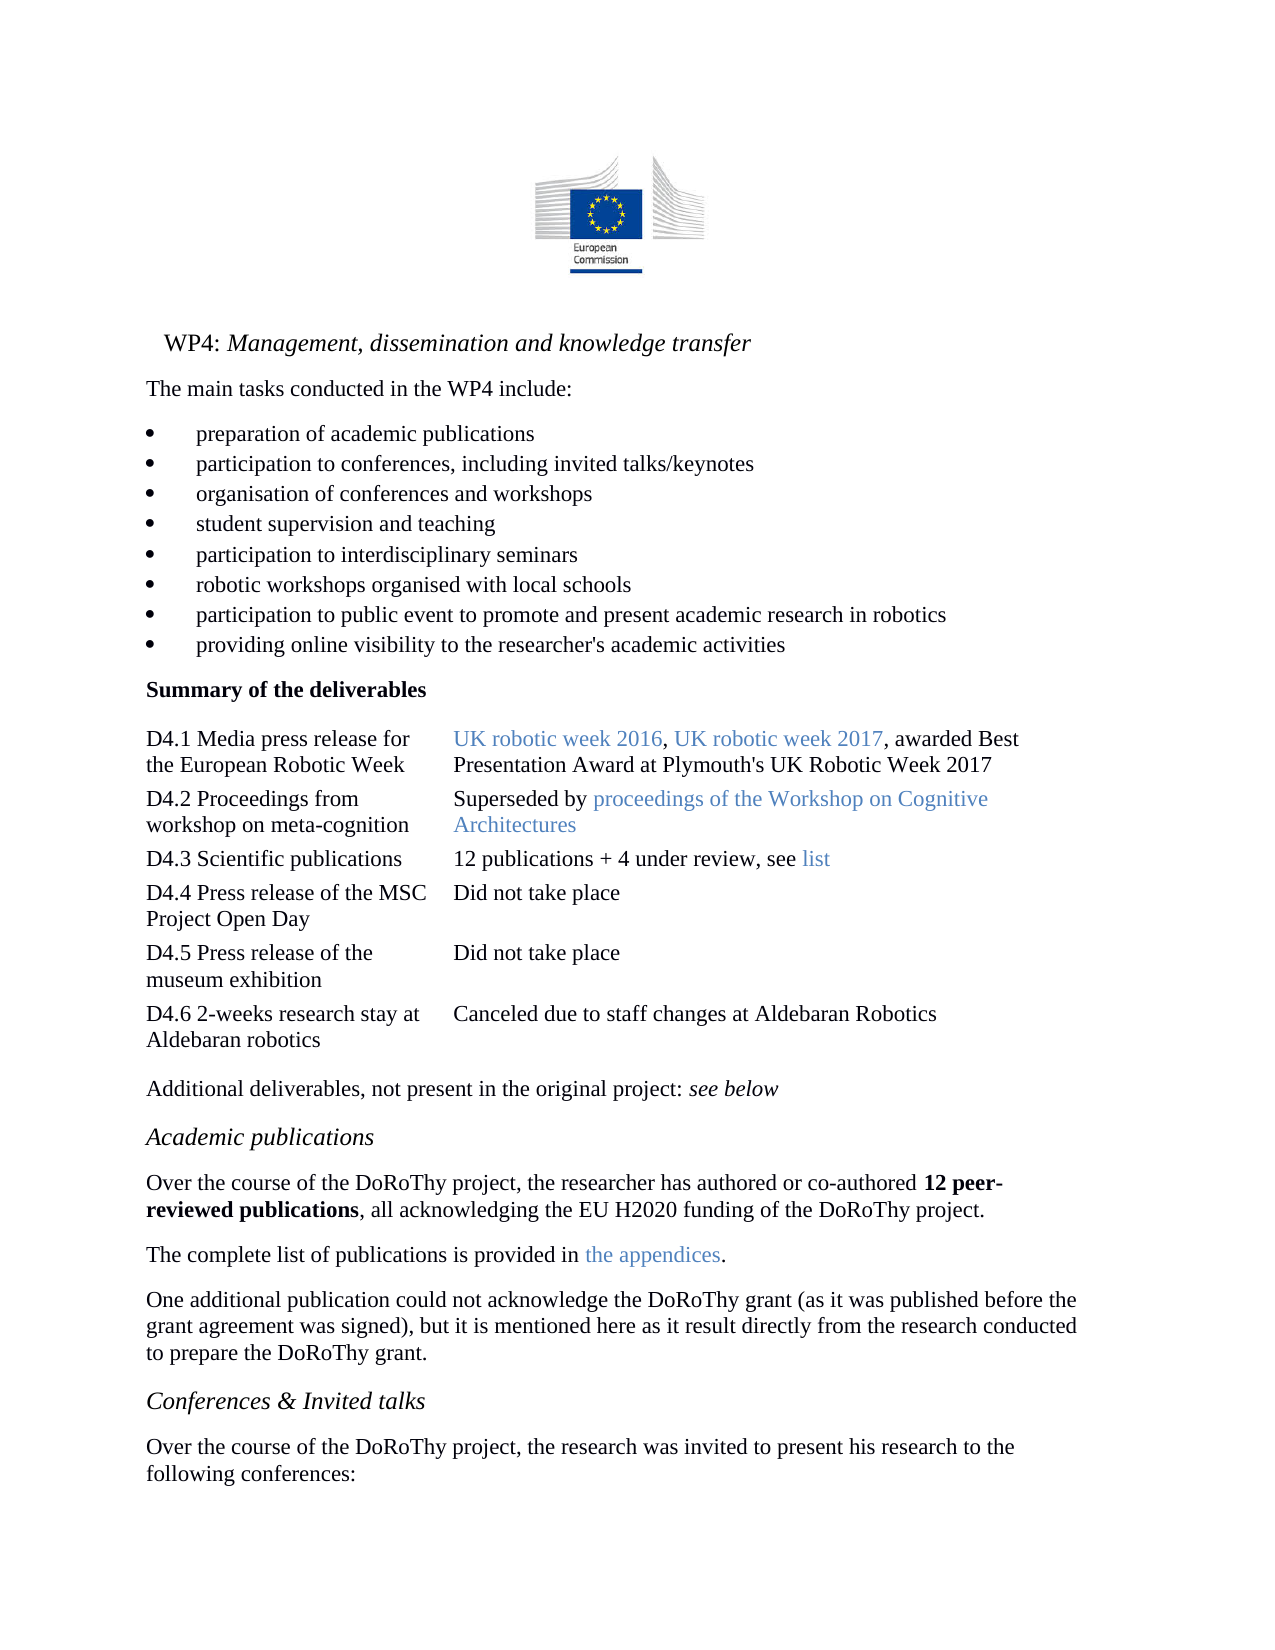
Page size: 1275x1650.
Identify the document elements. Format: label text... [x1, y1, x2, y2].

text Additional deliverables, not present in the original project: see below [146, 1075, 1090, 1101]
table_header D4.1 Media press release for the European Robotic Week [135, 721, 442, 781]
table_cell Did not take place [442, 875, 1032, 936]
text The main tasks conducted in the WP4 include: [146, 375, 1090, 401]
table_cell D4.6 2-weeks research stay at Aldebaran robotics [135, 996, 442, 1056]
list participation to public event to promote and present academic research in robotics [146, 601, 1090, 627]
text Over the course of the DoRoThy project, the research was invited to present his research to the following conferences: [146, 1433, 1090, 1486]
text The complete list of publications is provided in the appendices. [146, 1241, 1090, 1267]
table_cell D4.2 Proceedings from workshop on meta-cognition [135, 781, 442, 842]
list participation to interdisciplinary seminars [146, 541, 1090, 567]
list participation to conferences, including invited talks/keynotes [146, 450, 1090, 477]
subtitle Academic publications [146, 1122, 1090, 1151]
text Over the course of the DoRoThy project, the researcher has authored or co-authored 12 peer-reviewed publications, all acknowledging the EU H2020 funding of the DoRoThy project. [146, 1169, 1090, 1222]
text Summary of the deliverables [146, 676, 1090, 702]
text One additional publication could not acknowledge the DoRoThy grant (as it was published before the grant agreement was signed), but it is mentioned here as it result directly from the research conducted to prepare the DoRoThy grant. [146, 1286, 1090, 1365]
table_cell Did not take place [442, 936, 1032, 996]
table_cell Canceled due to staff changes at Aldebaran Robotics [442, 996, 1032, 1056]
table_header UK robotic week 2016, UK robotic week 2017, awarded Best Presentation Award at Plymouth's UK Robotic Week 2017 [442, 721, 1032, 781]
table_cell D4.5 Press release of the museum exhibition [135, 936, 442, 996]
table_cell Superseded by proceedings of the Workshop on Cognitive Architectures [442, 781, 1032, 842]
subtitle Conferences & Invited talks [146, 1386, 1090, 1415]
table_cell D4.4 Press release of the MSC Project Open Day [135, 875, 442, 936]
picture [491, 150, 745, 278]
list organisation of conferences and workshops [146, 480, 1090, 507]
table_cell D4.3 Scientific publications [135, 842, 442, 875]
table_cell 12 publications + 4 under review, see list [442, 842, 1032, 875]
list robotic workshops organised with local schools [146, 571, 1090, 597]
subtitle WP4: Management, dissemination and knowledge transfer [163, 328, 1090, 356]
list student supervision and teaching [146, 511, 1090, 537]
list providing online visibility to the researcher's academic activities [146, 631, 1090, 657]
list preparation of academic publications [146, 420, 1090, 447]
